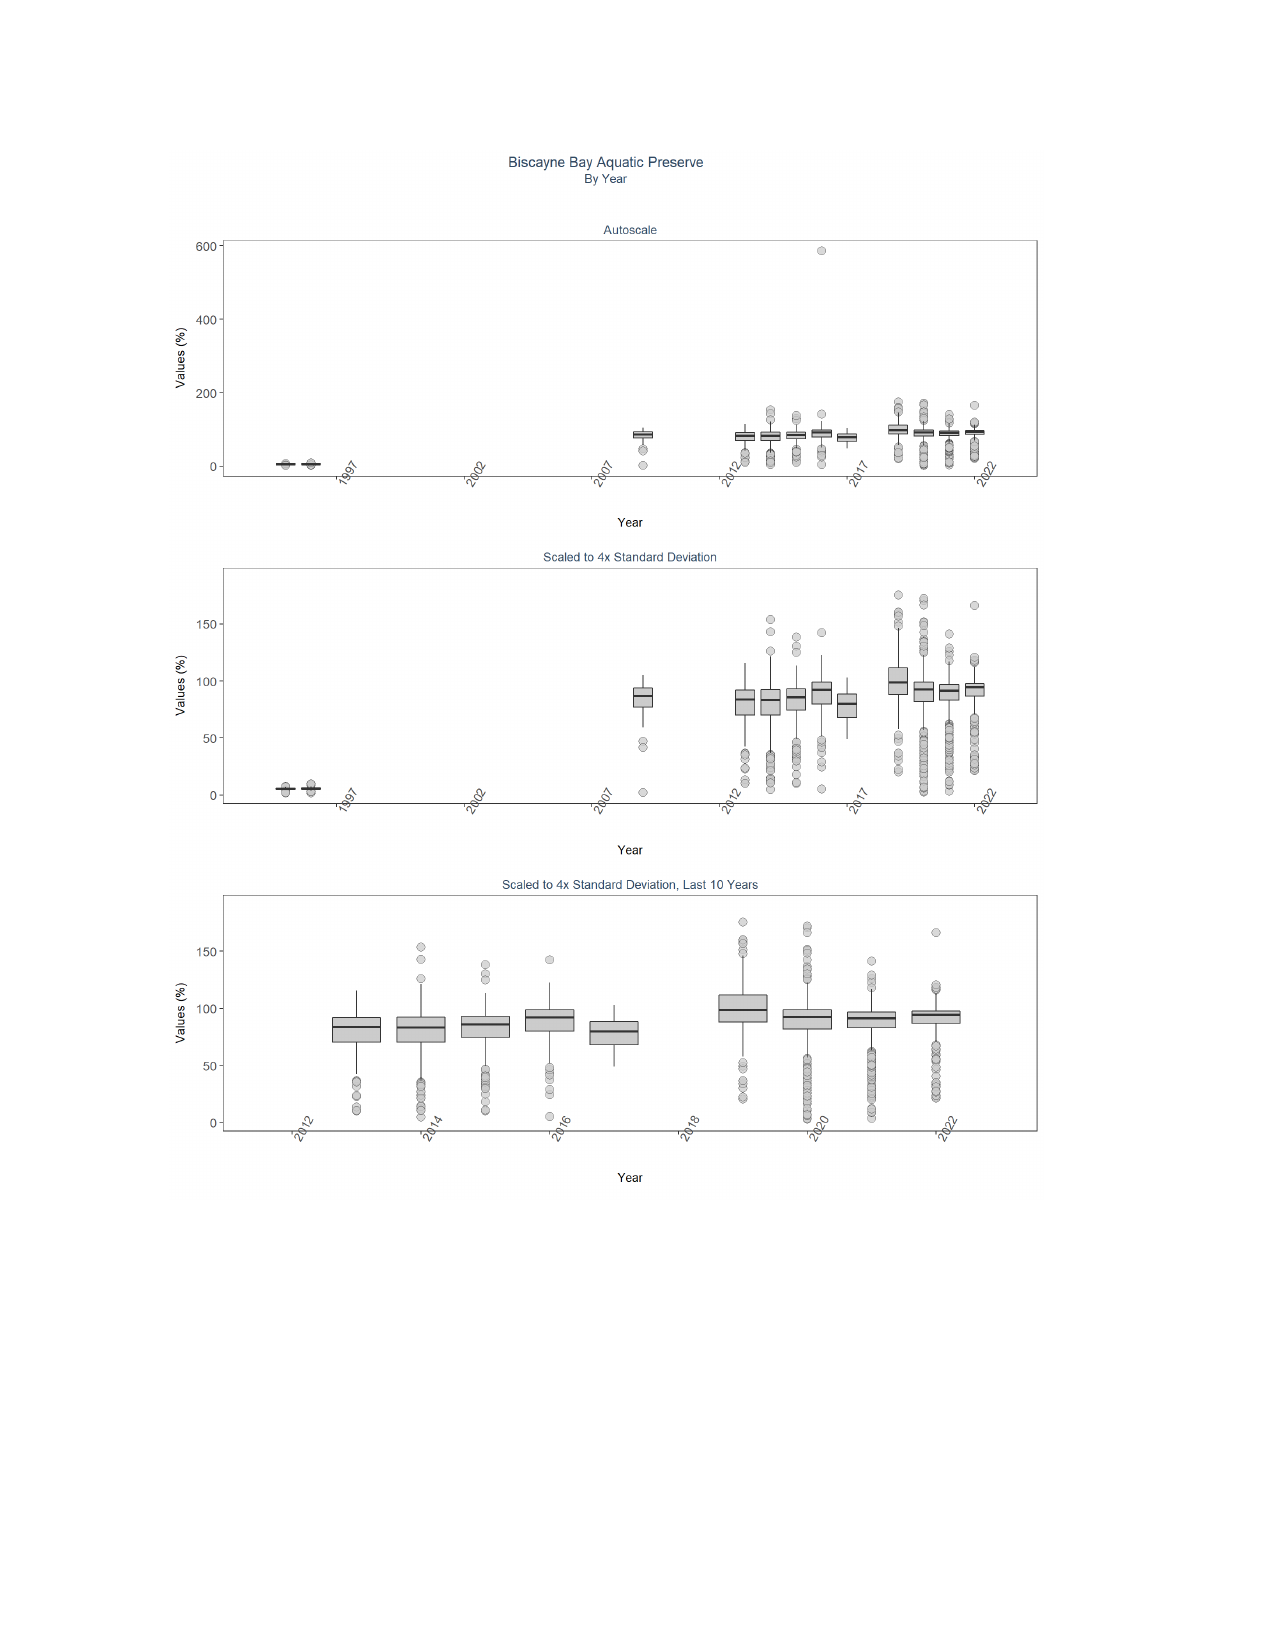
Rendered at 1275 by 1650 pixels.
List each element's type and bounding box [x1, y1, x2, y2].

picture [168, 150, 1044, 1200]
